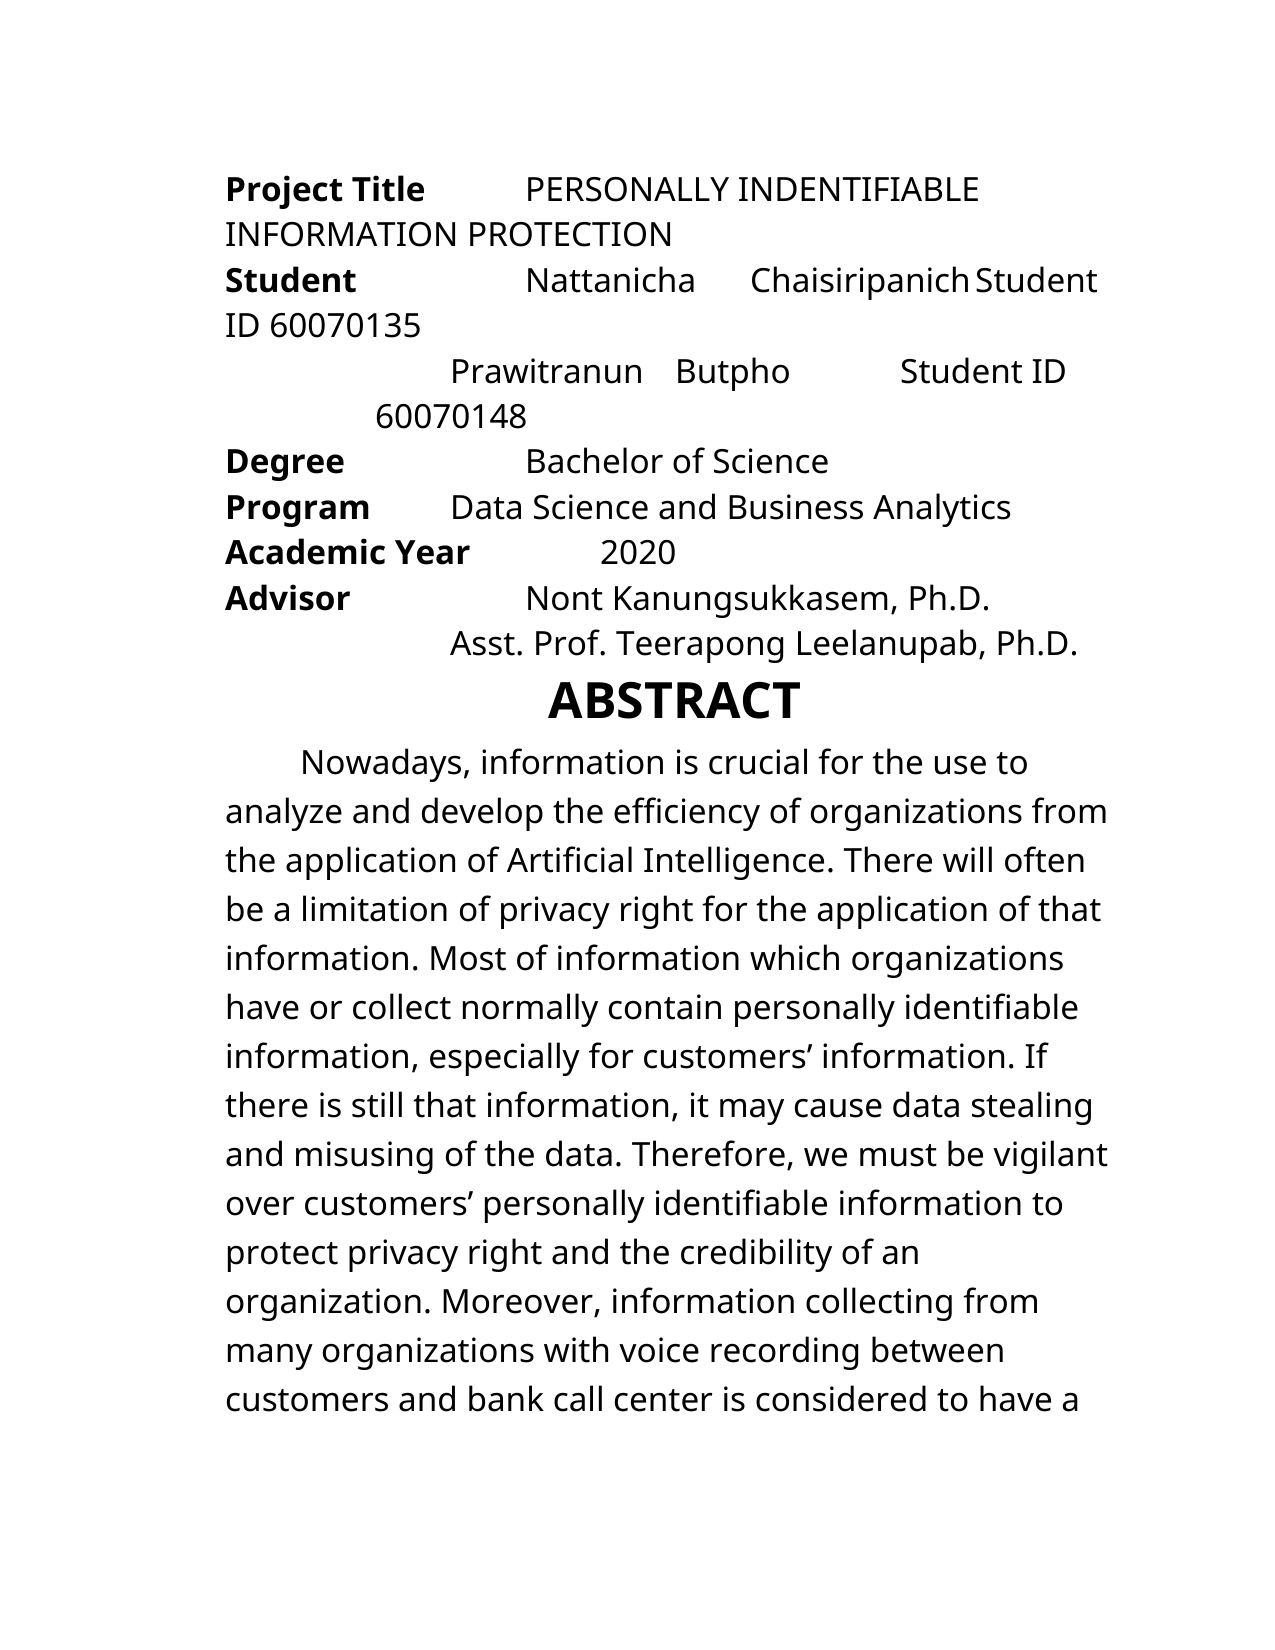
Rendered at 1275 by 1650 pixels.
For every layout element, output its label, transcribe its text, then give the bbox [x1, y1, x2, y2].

text ABSTRACT [225, 665, 1125, 733]
text Advisor Nont Kanungsukkasem, Ph.D. [225, 574, 1125, 620]
text Degree Bachelor of Science [225, 438, 1125, 484]
text Project Title PERSONALLY INDENTIFIABLE INFORMATION PROTECTION [225, 166, 1125, 257]
text Prawitranun Butpho Student ID 60070148 [375, 347, 1125, 438]
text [225, 739, 1125, 1421]
text Asst. Prof. Teerapong Leelanupab, Ph.D. [225, 620, 1125, 665]
text Program Data Science and Business Analytics [225, 484, 1125, 529]
text Academic Year 2020 [225, 529, 1125, 574]
text Student Nattanicha Chaisiripanich Student ID 60070135 [225, 257, 1125, 347]
